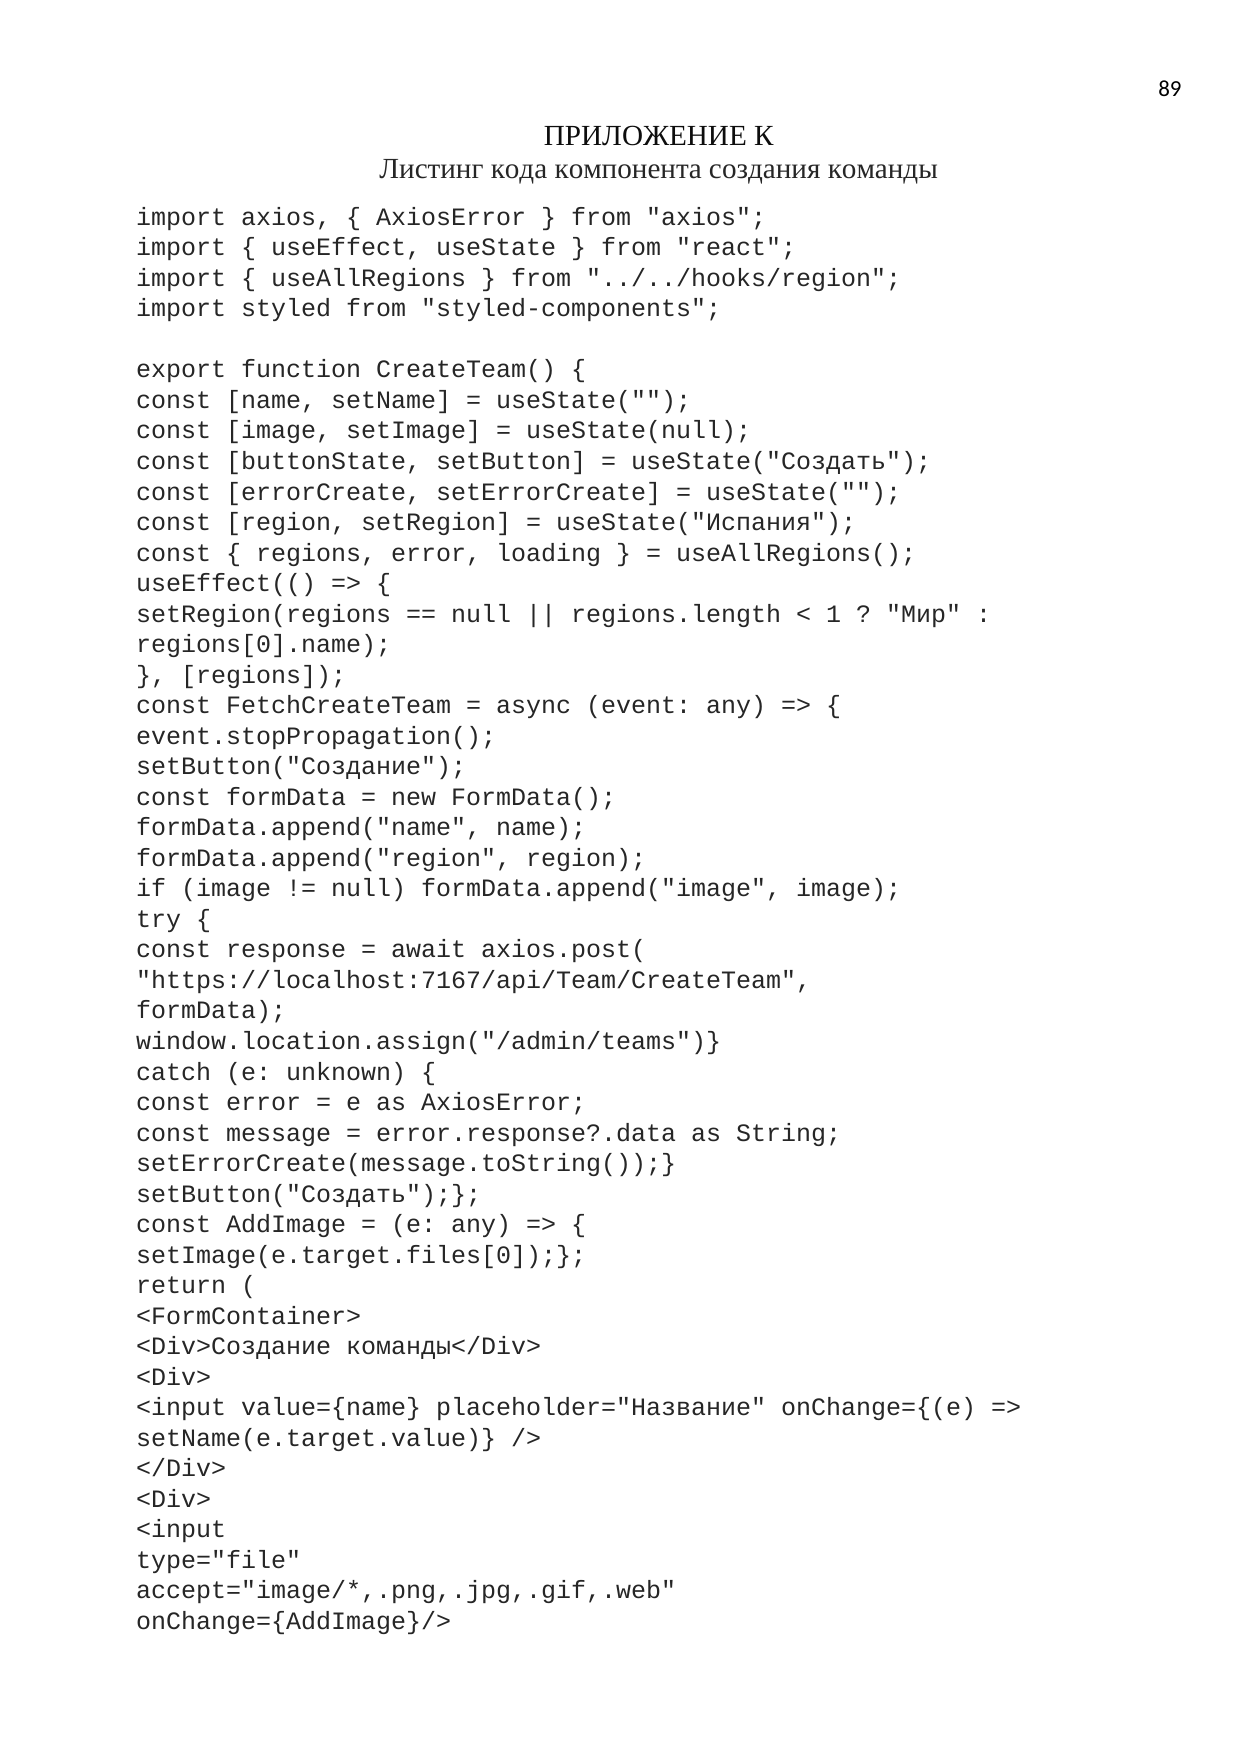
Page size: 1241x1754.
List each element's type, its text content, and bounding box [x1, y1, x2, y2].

text <input value={name} placeholder="Название" onChange={(e) => setName(e.target.value)} /> [136, 1395, 1181, 1454]
text import axios, { AxiosError } from "axios"; [136, 204, 1181, 233]
text ПРИЛОЖЕНИЕ К [136, 118, 1181, 152]
text if (image != null) formData.append("image", image); [136, 876, 1181, 904]
text setButton("Создать");}; [136, 1181, 1181, 1209]
text setButton("Создание"); [136, 754, 1181, 782]
text formData.append("name", name); [136, 815, 1181, 843]
text <input [136, 1517, 1181, 1545]
text type="file" [136, 1547, 1181, 1576]
text useEffect(() => { [136, 571, 1181, 599]
text import { useAllRegions } from "../../hooks/region"; [136, 266, 1181, 294]
text onChange={AddImage}/> [136, 1608, 1181, 1637]
text const formData = new FormData(); [136, 784, 1181, 813]
text <Div>Создание команды</Div> [136, 1334, 1181, 1362]
text setRegion(regions == null || regions.length < 1 ? "Мир" : regions[0].name); [136, 601, 1181, 660]
text const AddImage = (e: any) => { [136, 1212, 1181, 1240]
text const error = e as AxiosError; [136, 1089, 1181, 1118]
text <Div> [136, 1364, 1181, 1393]
text return ( [136, 1273, 1181, 1301]
text </Div> [136, 1456, 1181, 1484]
text setErrorCreate(message.toString());} [136, 1151, 1181, 1179]
text const FetchCreateTeam = async (event: any) => { [136, 693, 1181, 721]
text }, [regions]); [136, 662, 1181, 691]
text "https://localhost:7167/api/Team/CreateTeam", [136, 967, 1181, 996]
text const [buttonState, setButton] = useState("Создать"); [136, 449, 1181, 477]
text const { regions, error, loading } = useAllRegions(); [136, 540, 1181, 568]
text <FormContainer> [136, 1303, 1181, 1332]
text window.location.assign("/admin/teams")} [136, 1028, 1181, 1057]
text <Div> [136, 1486, 1181, 1515]
text const [region, setRegion] = useState("Испания"); [136, 510, 1181, 538]
text const message = error.response?.data as String; [136, 1120, 1181, 1148]
text const [name, setName] = useState(""); [136, 388, 1181, 416]
text catch (e: unknown) { [136, 1059, 1181, 1087]
text const response = await axios.post( [136, 937, 1181, 965]
text const [image, setImage] = useState(null); [136, 418, 1181, 446]
text const [errorCreate, setErrorCreate] = useState(""); [136, 479, 1181, 507]
text import styled from "styled-components"; [136, 296, 1181, 324]
text Листинг кода компонента создания команды [136, 152, 1181, 185]
text formData.append("region", region); [136, 845, 1181, 874]
text setImage(e.target.files[0]);}; [136, 1242, 1181, 1271]
text import { useEffect, useState } from "react"; [136, 235, 1181, 263]
text export function CreateTeam() { [136, 357, 1181, 385]
text formData); [136, 998, 1181, 1026]
text try { [136, 906, 1181, 935]
text accept="image/*,.png,.jpg,.gif,.web" [136, 1578, 1181, 1606]
text event.stopPropagation(); [136, 723, 1181, 752]
